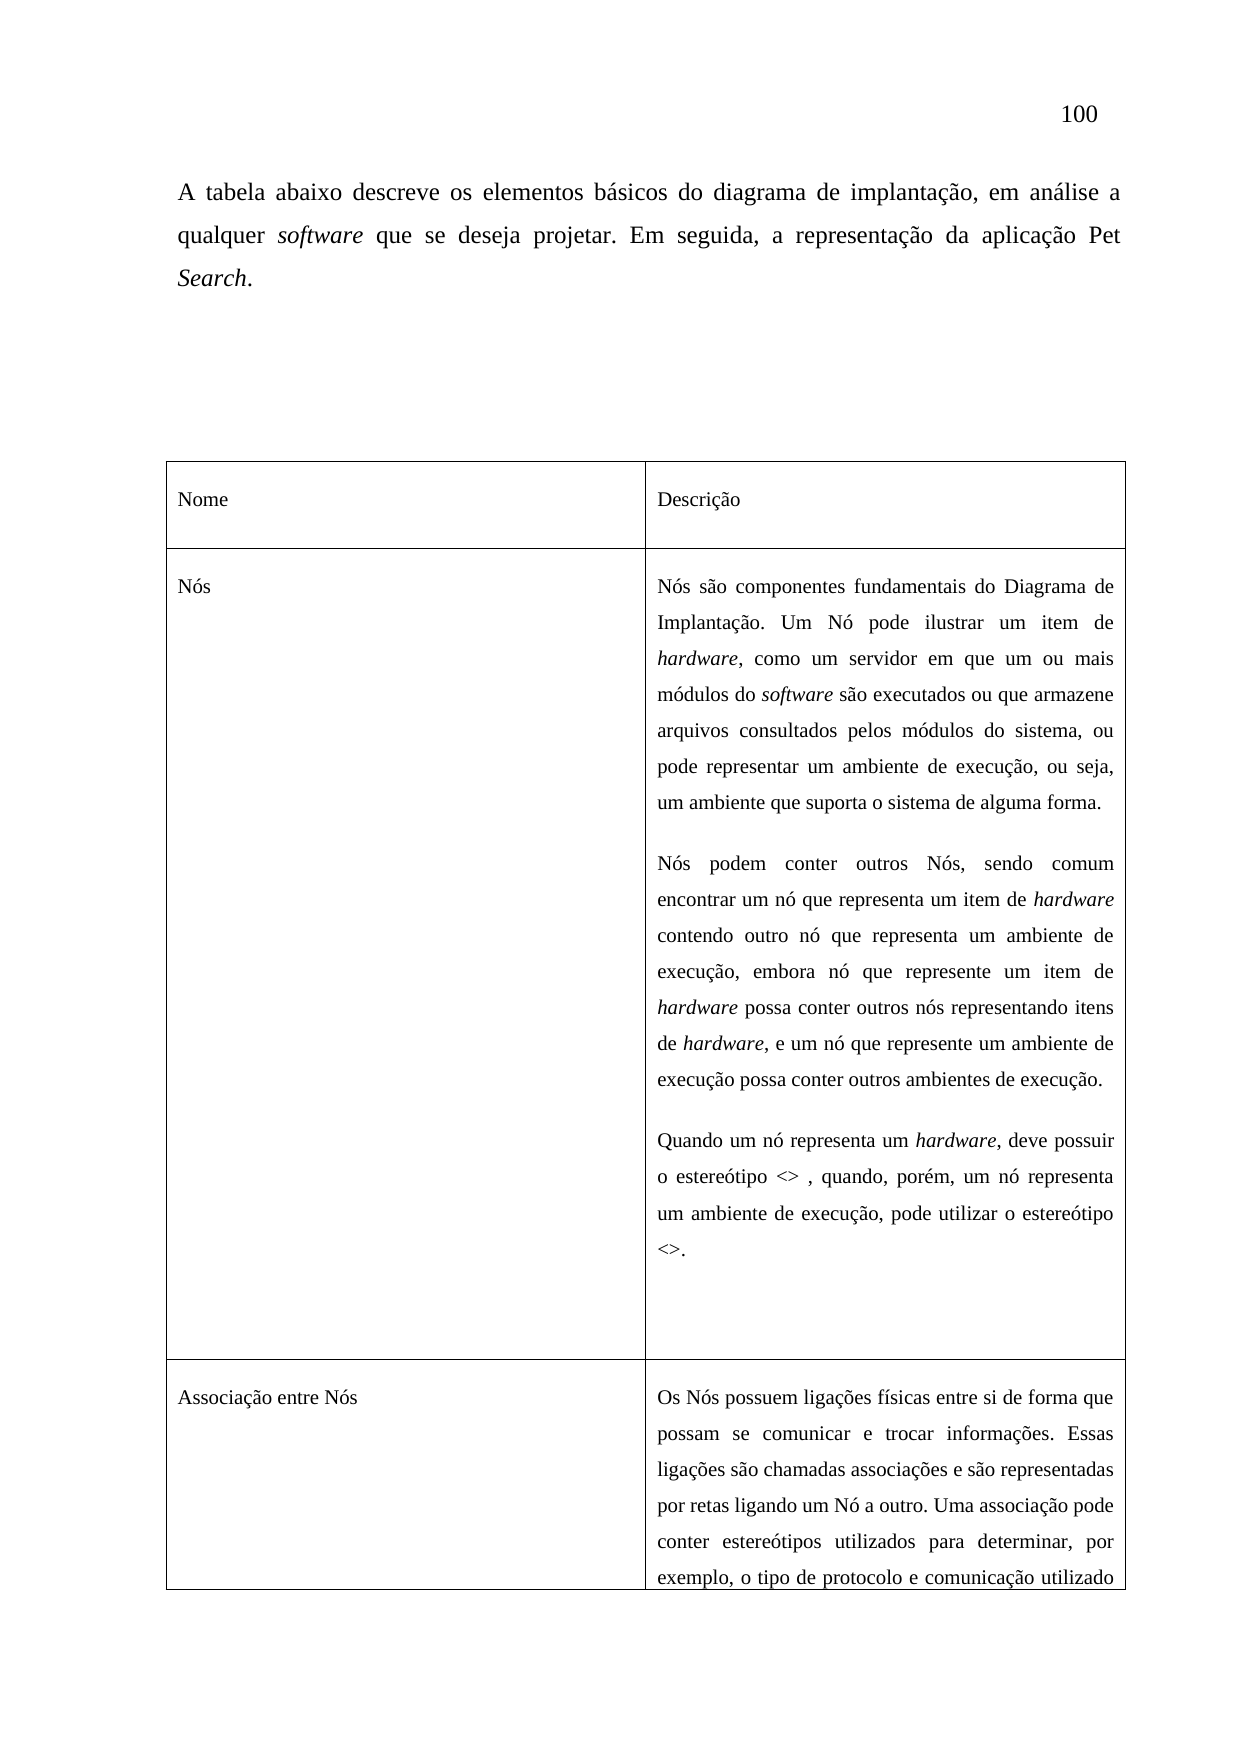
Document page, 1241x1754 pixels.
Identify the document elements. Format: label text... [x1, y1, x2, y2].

table_header Descrição [646, 462, 1125, 548]
table_header Nome [167, 462, 645, 548]
table_cell Nós são componentes fundamentais do Diagrama de Implantação. Um Nó pode ilustrar um item de hardware, como um servidor em que um ou mais módulos do software são executados ou que armazene arquivos consultados pelos módulos do sistema, ou pode representar um ambiente de execução, ou seja, um ambiente que suporta o sistema de alguma forma. Nós podem conter outros Nós, sendo comum encontrar um nó que representa um item de hardware contendo outro nó que representa um ambiente de execução, embora nó que represente um item de hardware possa conter outros nós representando itens de hardware, e um nó que represente um ambiente de execução possa conter outros ambientes de execução. Quando um nó representa um hardware, deve possuir o estereótipo <> , quando, porém, um nó representa um ambiente de execução, pode utilizar o estereótipo <>. [646, 549, 1125, 1359]
text A tabela abaixo descreve os elementos básicos do diagrama de implantação, em análise a qualquer software que se deseja projetar. Em seguida, a representação da aplicação Pet Search. [177, 206, 1122, 292]
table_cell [167, 1360, 645, 1589]
table_cell Nós [167, 549, 645, 1359]
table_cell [646, 1360, 1125, 1589]
